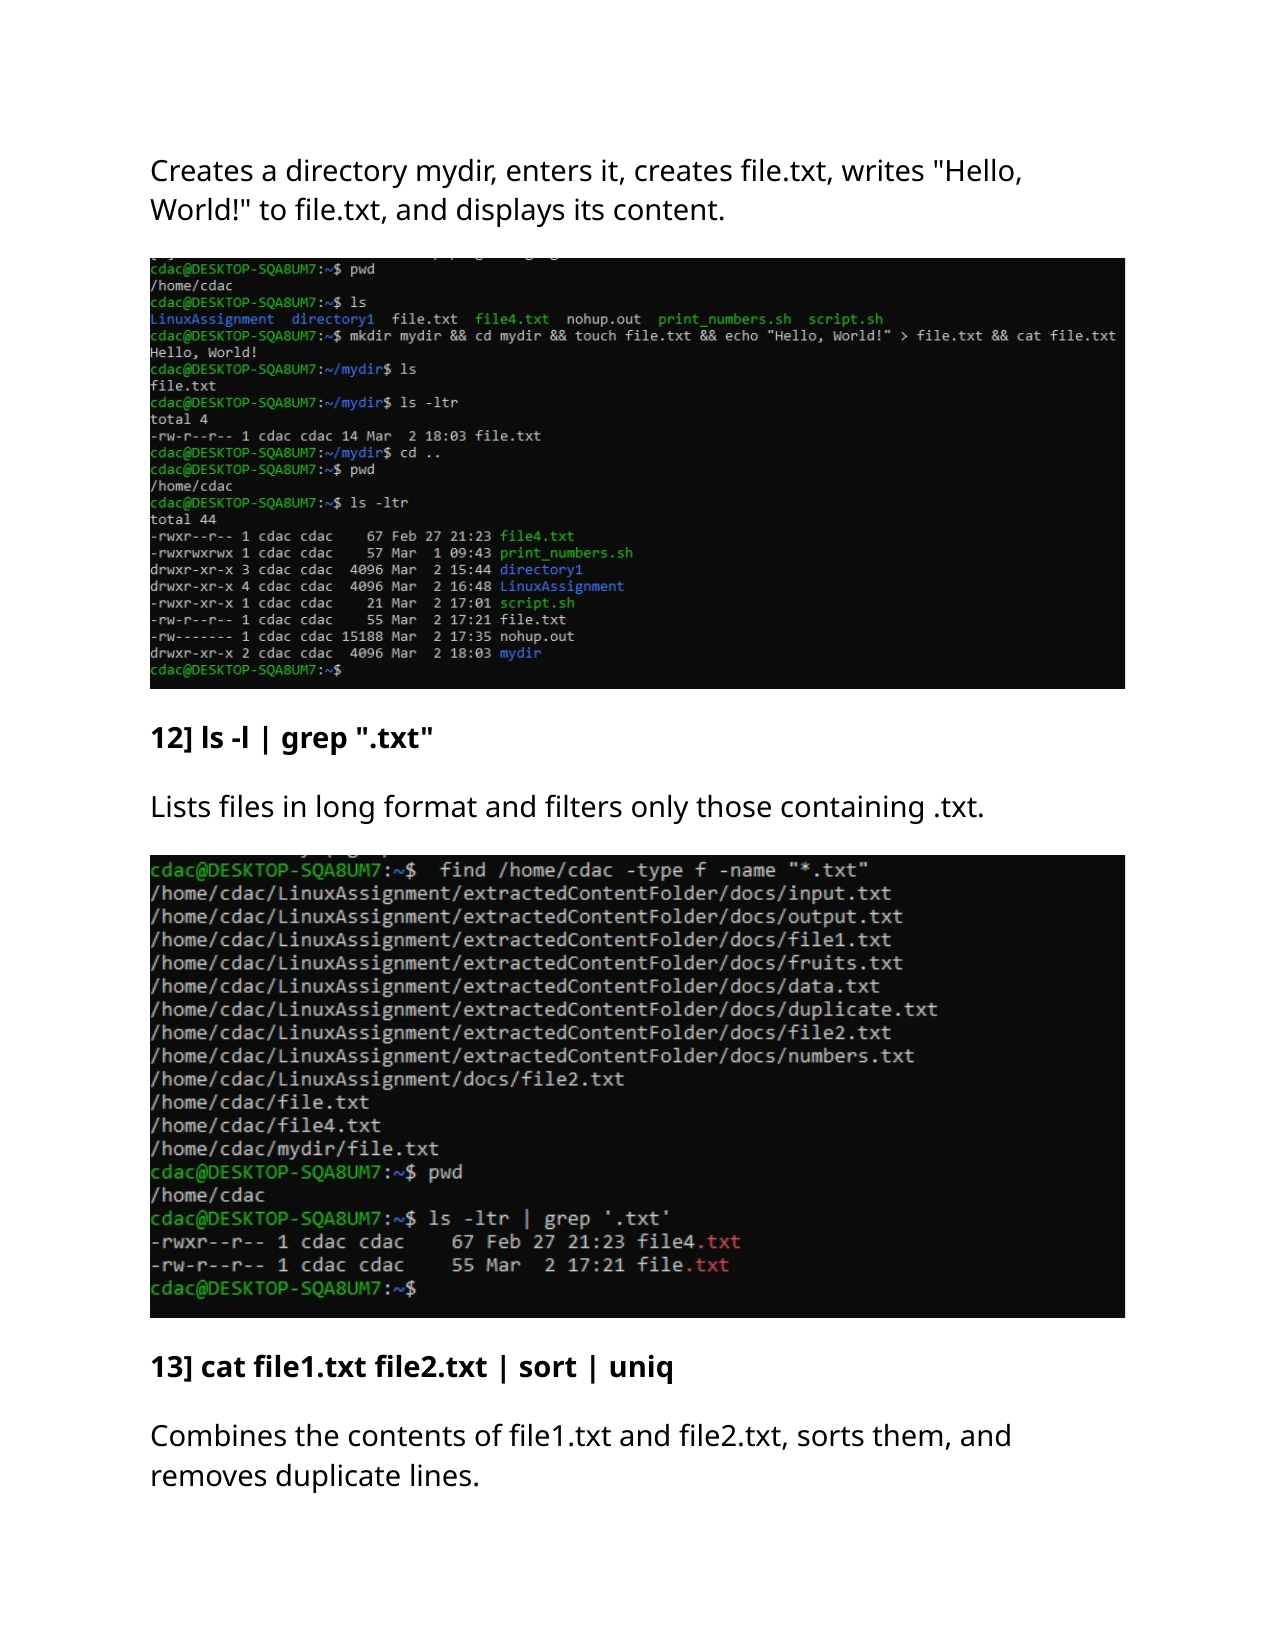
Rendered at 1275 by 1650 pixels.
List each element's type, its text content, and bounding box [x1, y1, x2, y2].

text Creates a directory mydir, enters it, creates file.txt, writes "Hello, World!" to file.txt, and displays its content. [150, 150, 1125, 229]
picture [150, 258, 1125, 689]
text 13] cat file1.txt file2.txt | sort | uniq [150, 1347, 1125, 1386]
picture [150, 855, 1125, 1318]
text Combines the contents of file1.txt and file2.txt, sorts them, and removes duplicate lines. [150, 1415, 1125, 1495]
text Lists files in long format and filters only those containing .txt. [150, 786, 1125, 826]
text 12] ls -l | grep ".txt" [150, 717, 1125, 757]
